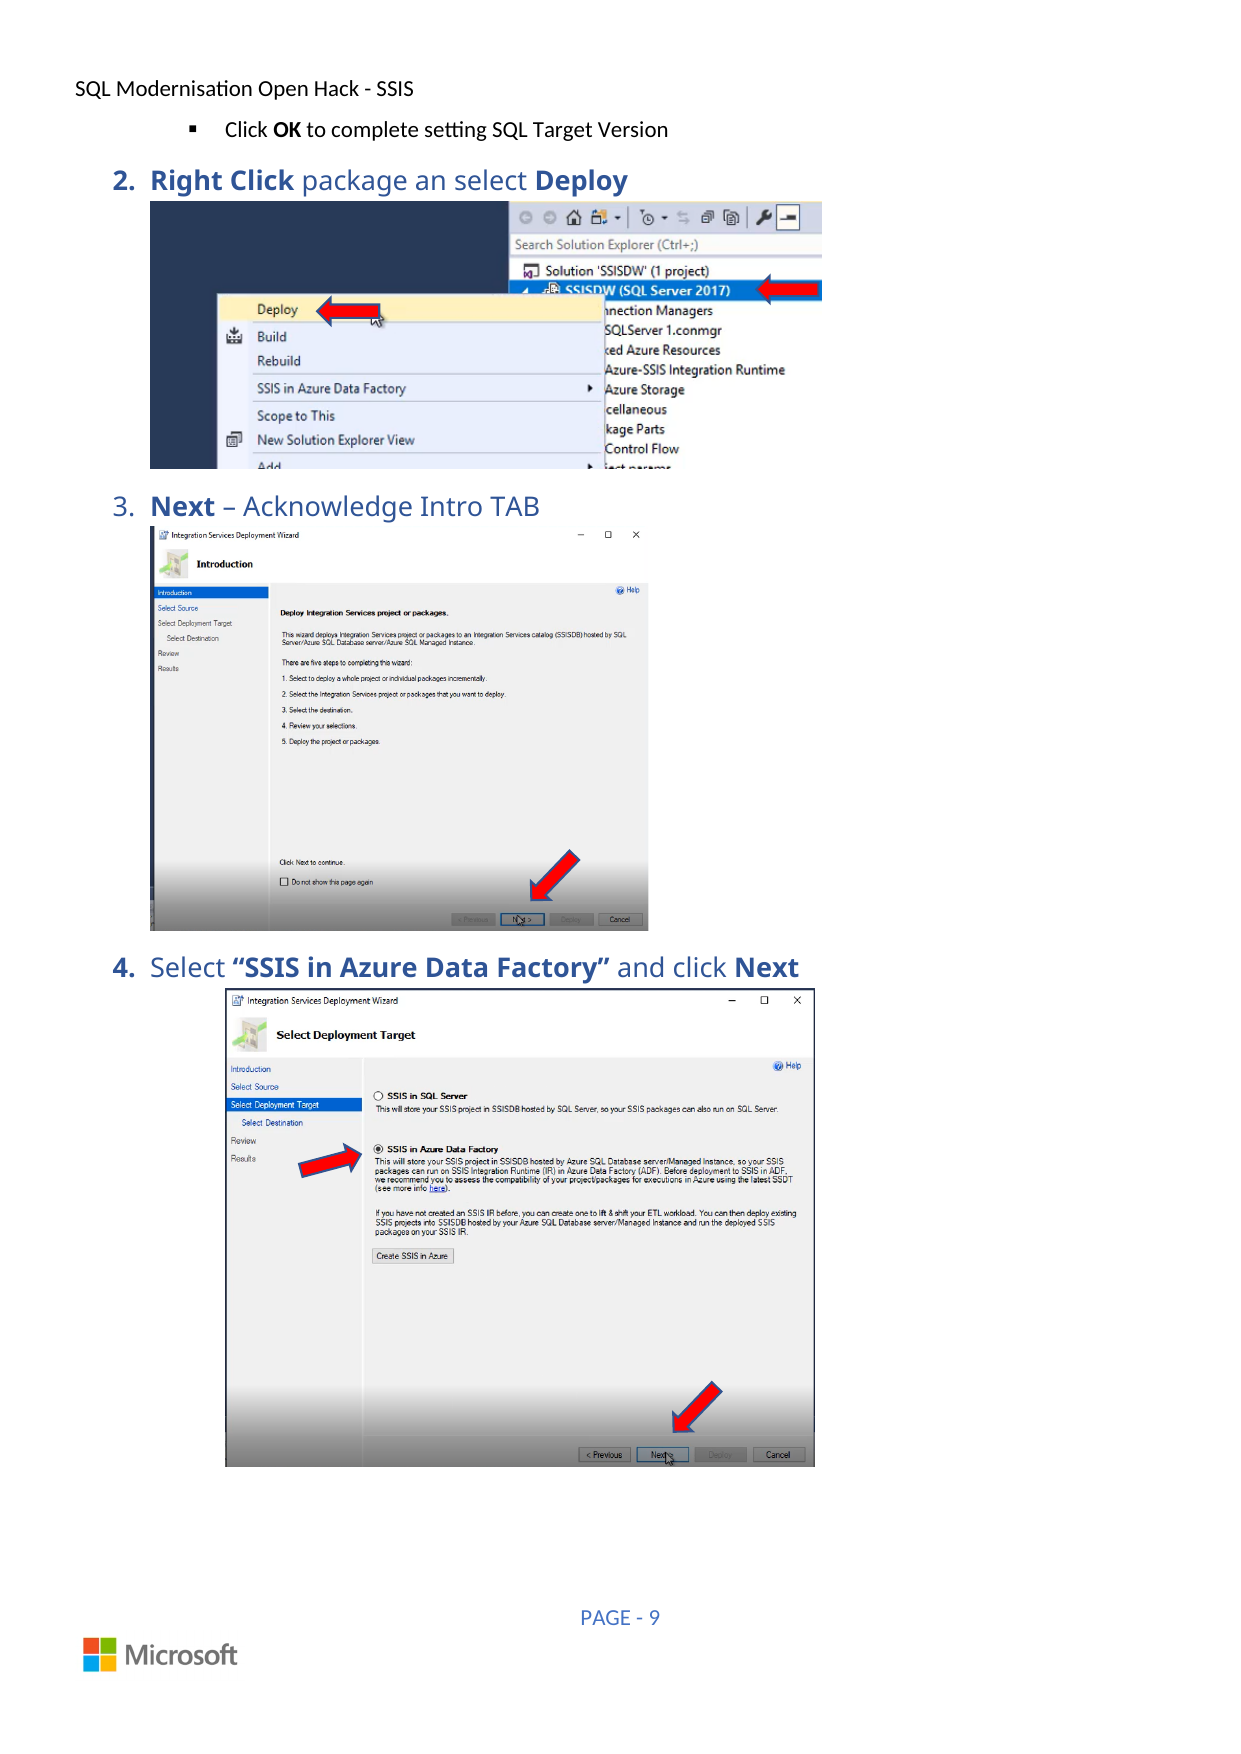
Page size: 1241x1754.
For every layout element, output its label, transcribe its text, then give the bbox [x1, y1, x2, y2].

picture [75, 1630, 246, 1681]
list Click OK to complete setting SQL Target Version [187, 115, 1165, 143]
picture [225, 988, 815, 1467]
picture [150, 201, 822, 469]
subtitle Select “SSIS in Azure Data Factory” and click Next [112, 949, 1165, 986]
picture [150, 526, 649, 931]
subtitle Right Click package an select Deploy [112, 162, 1165, 199]
subtitle Next – Acknowledge Intro TAB [112, 487, 1165, 524]
